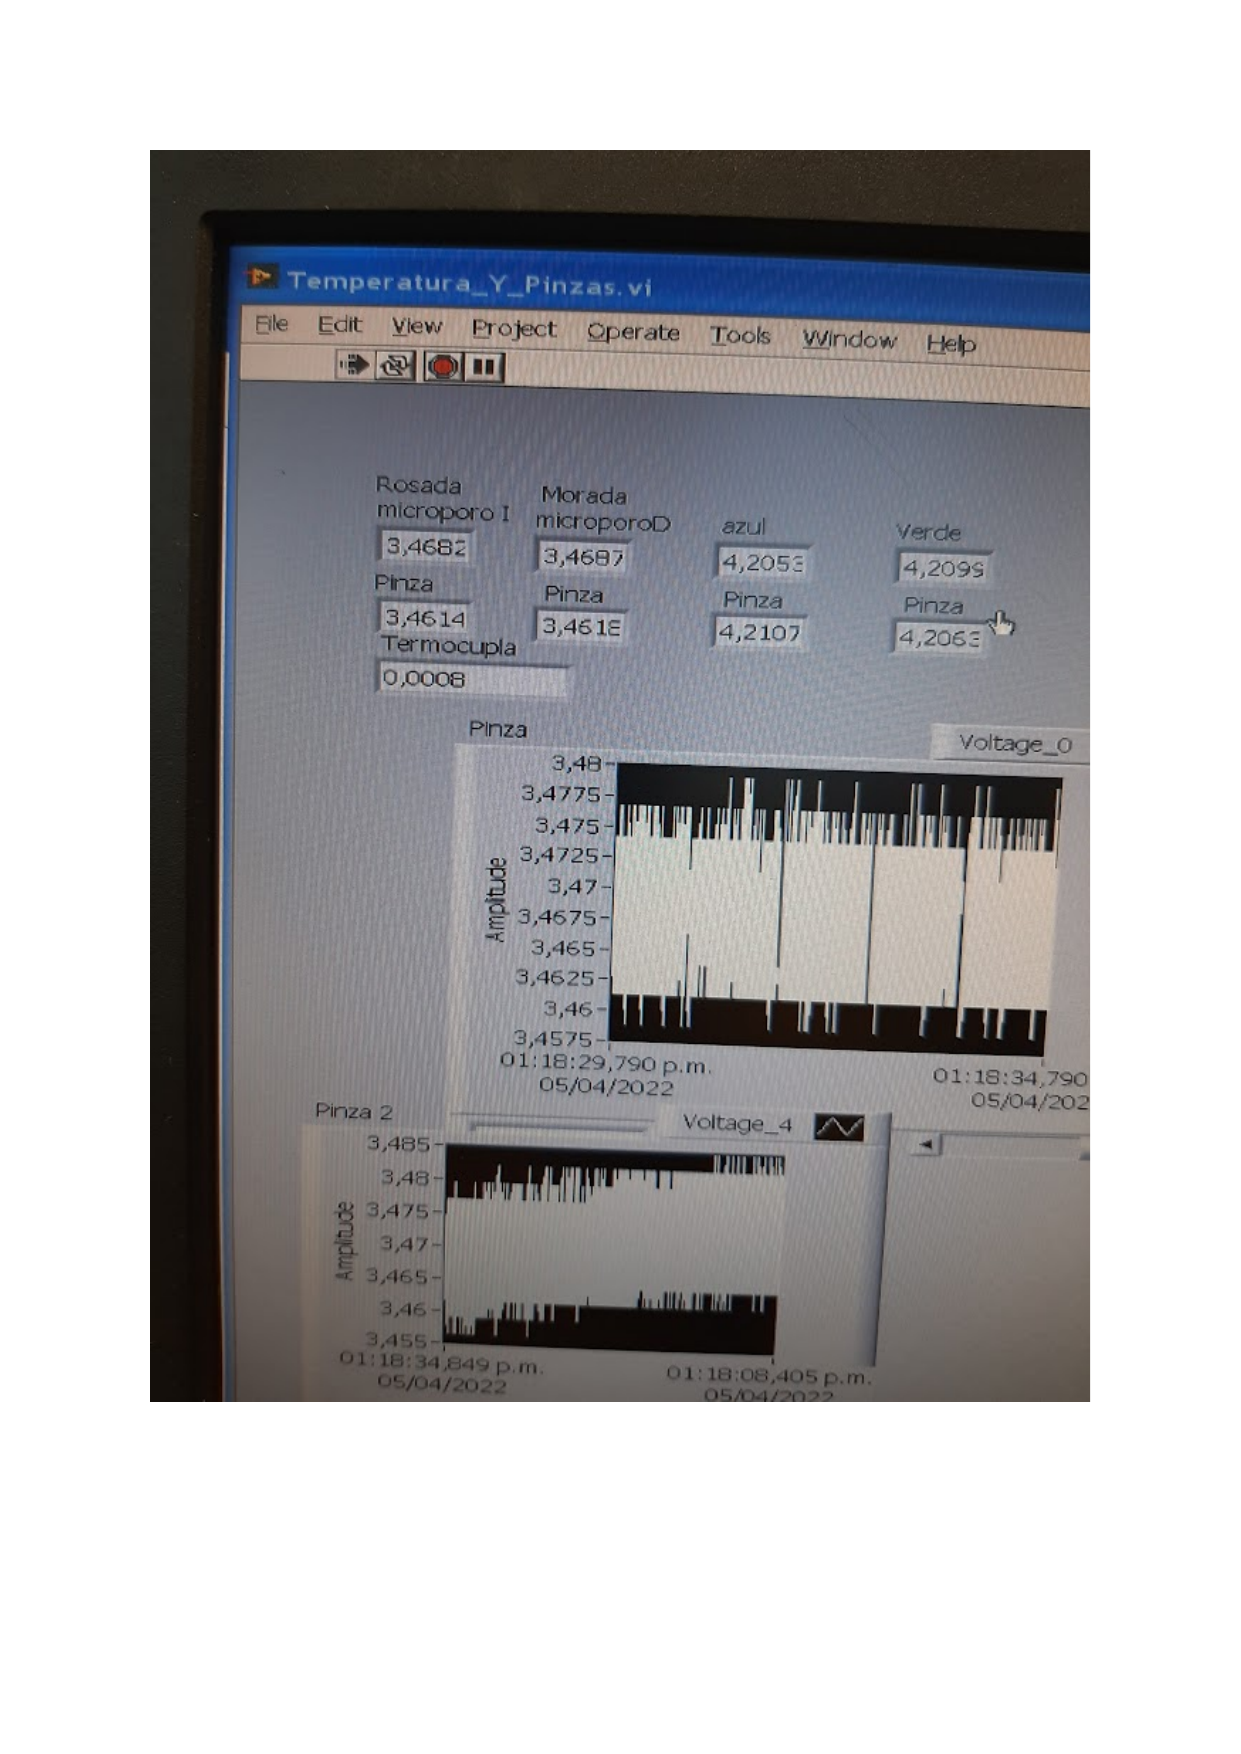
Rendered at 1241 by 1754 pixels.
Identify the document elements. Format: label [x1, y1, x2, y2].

picture [150, 150, 1091, 1402]
